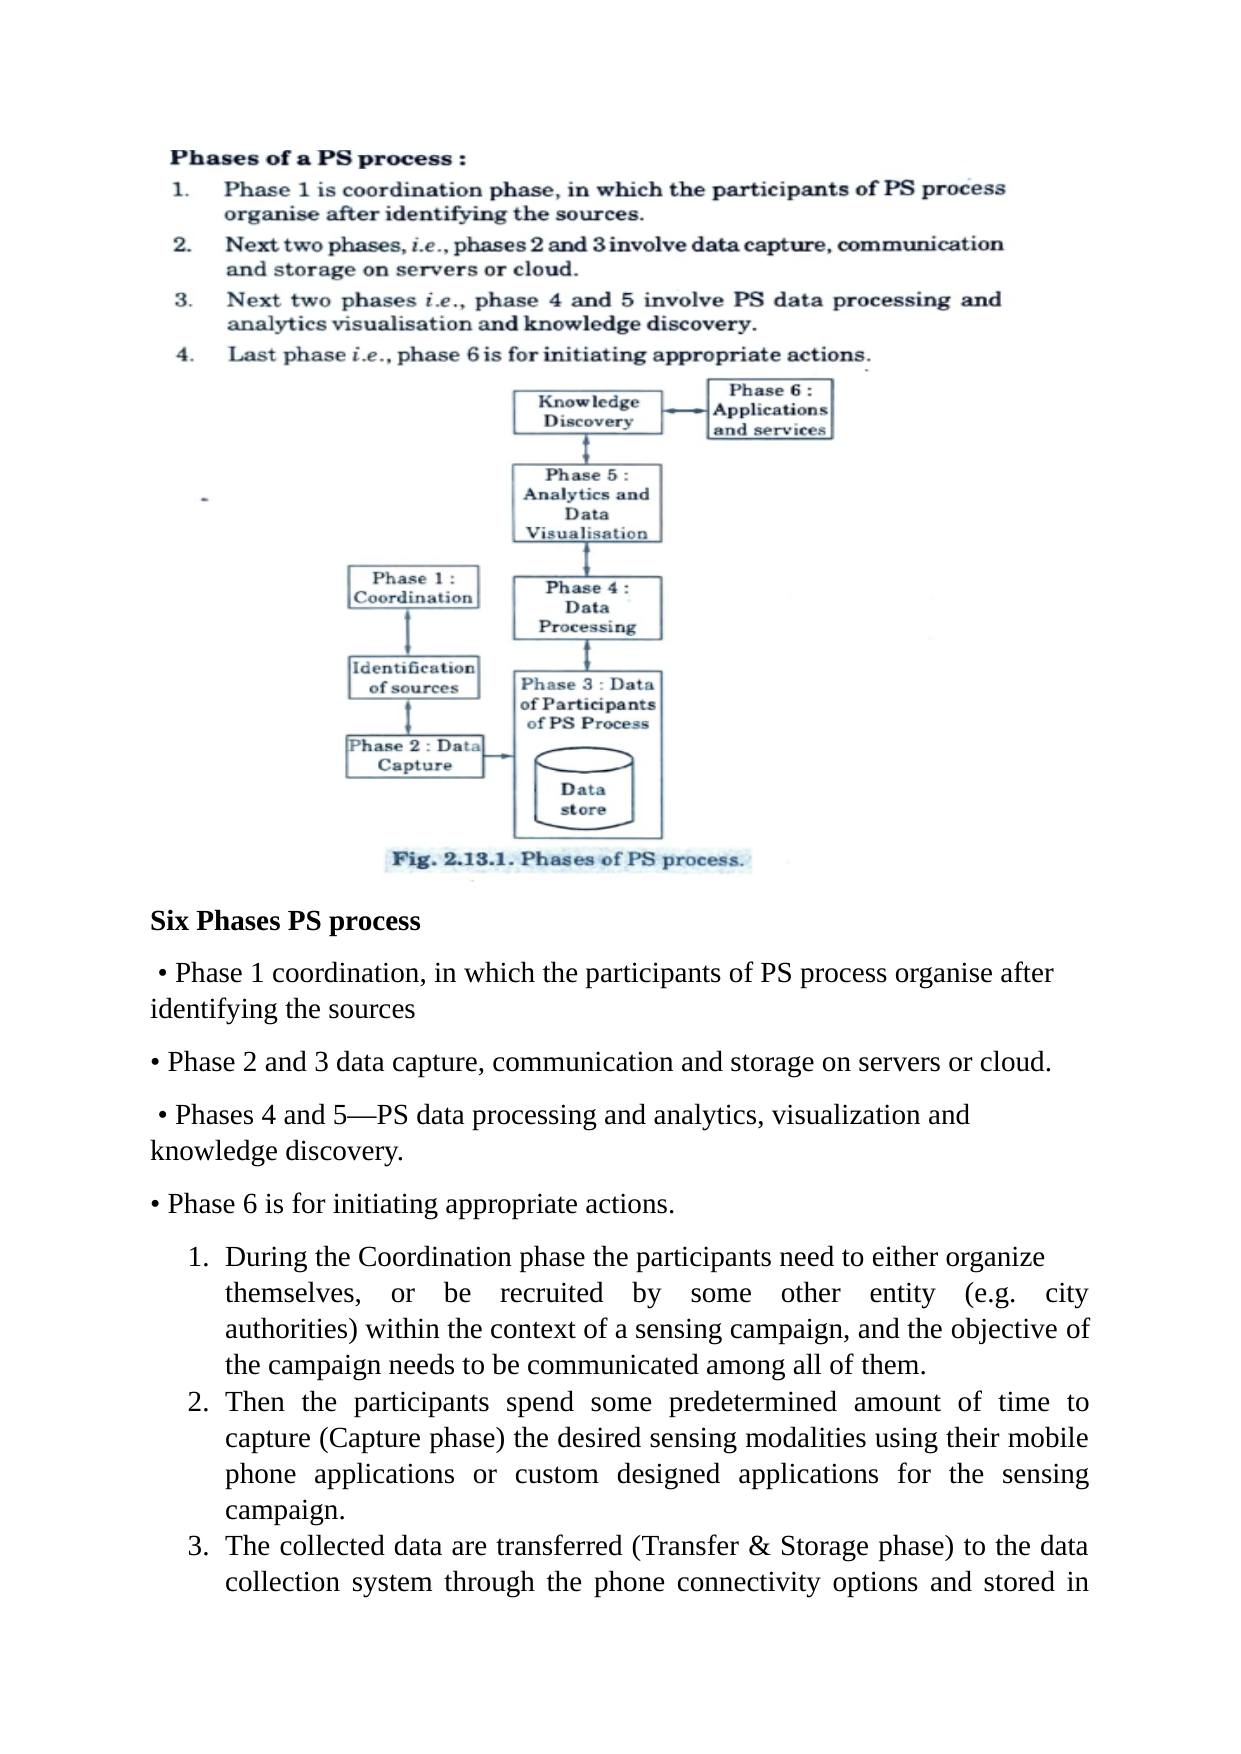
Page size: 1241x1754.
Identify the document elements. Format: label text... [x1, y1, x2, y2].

text • Phase 1 coordination, in which the participants of PS process organise after identifying the sources [150, 956, 1090, 1025]
list Then the participants spend some predetermined amount of time to capture (Capture phase) the desired sensing modalities using their mobile phone applications or custom designed applications for the sensing campaign. [187, 1384, 1090, 1526]
picture [150, 150, 1046, 884]
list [187, 1528, 1090, 1598]
text • Phases 4 and 5—PS data processing and analytics, visualization and knowledge discovery. [150, 1097, 1090, 1167]
text Six Phases PS process [150, 903, 1090, 936]
text • Phase 6 is for initiating appropriate actions. [150, 1186, 1090, 1220]
list During the Coordination phase the participants need to either organize themselves, or be recruited by some other entity (e.g. city authorities) within the context of a sensing campaign, and the objective of the campaign needs to be communicated among all of them. [187, 1239, 1090, 1381]
text • Phase 2 and 3 data capture, communication and storage on servers or cloud. [150, 1044, 1090, 1078]
